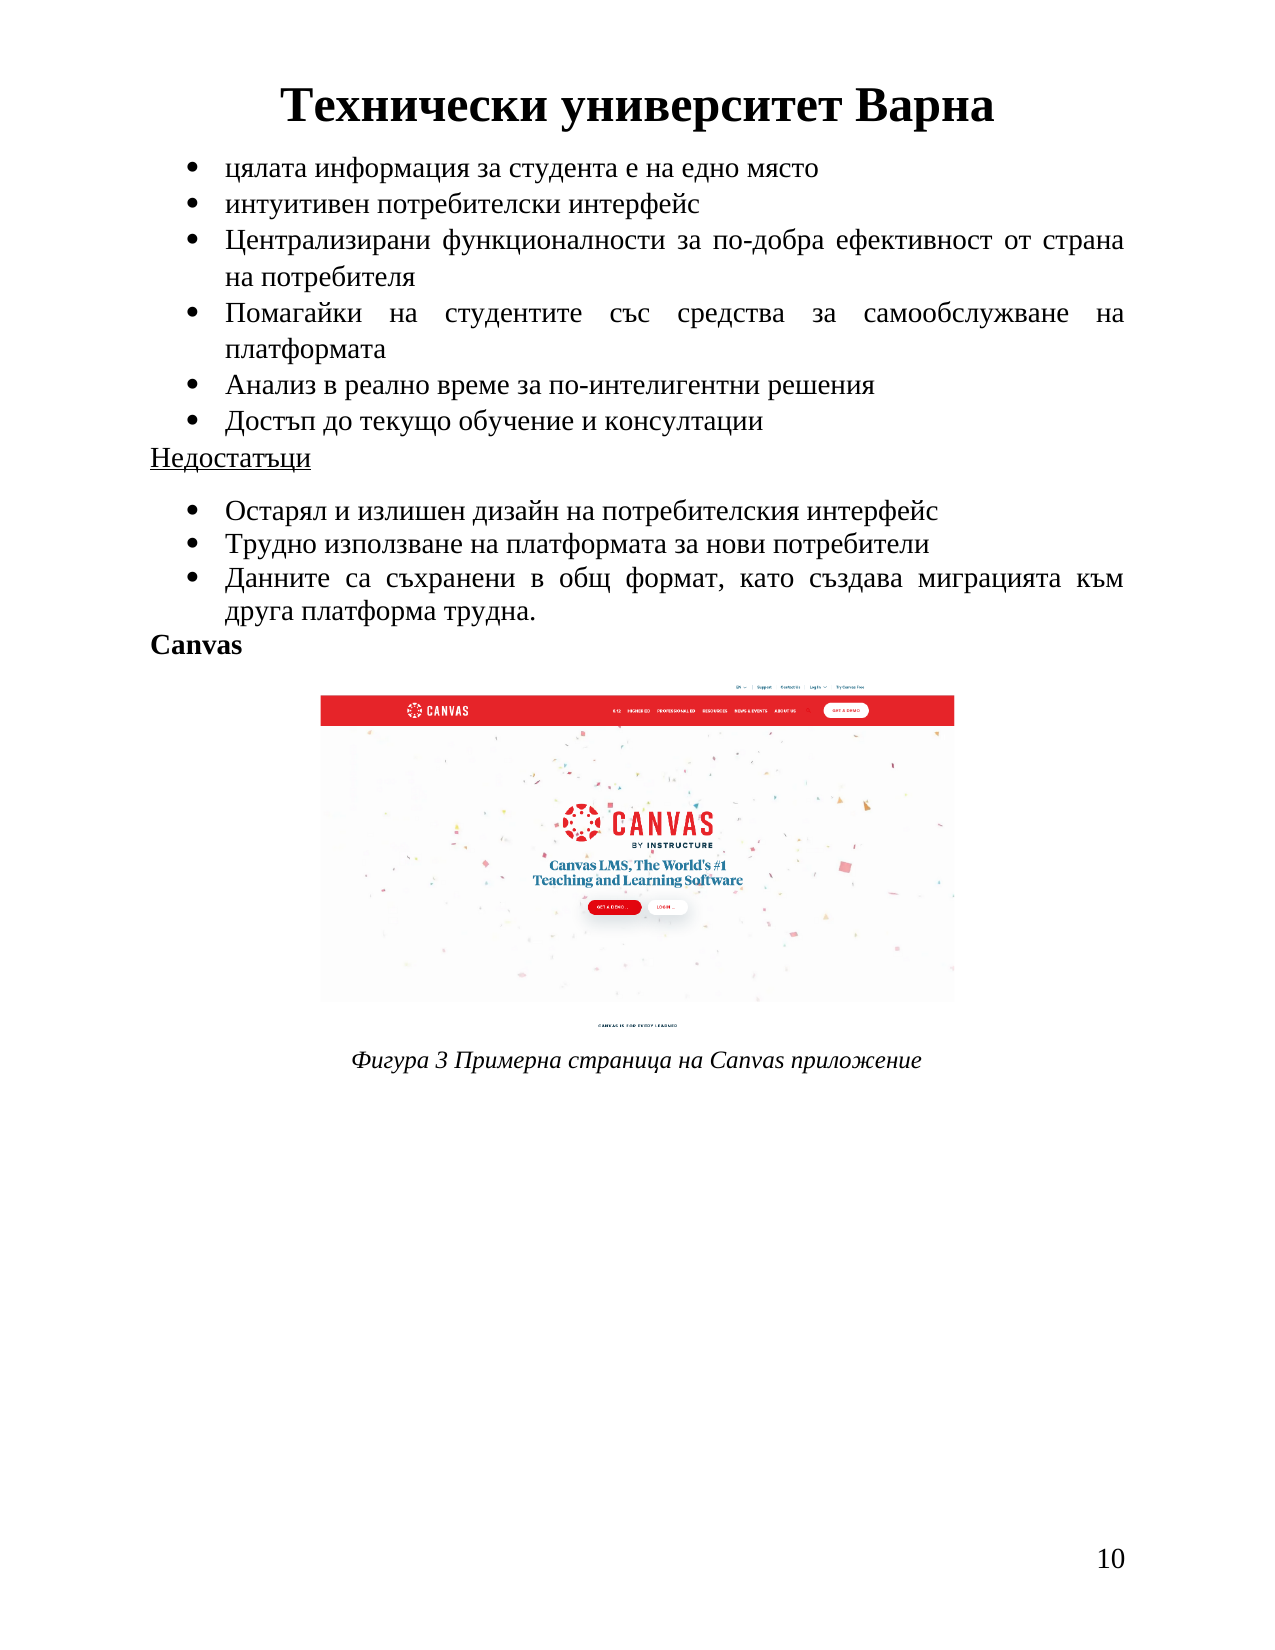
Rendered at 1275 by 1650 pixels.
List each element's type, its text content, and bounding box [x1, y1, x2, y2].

list Остарял и излишен дизайн на потребителския интерфейс [187, 493, 1125, 526]
text Canvas [150, 627, 1125, 661]
list Централизирани функционалности за по-добра ефективност от страна на потребителя [187, 222, 1125, 292]
list Данните са съхранени в общ формат, като създава миграцията към друга платформа трудна. [187, 560, 1125, 627]
list Помагайки на студентите със средства за самообслужване на платформата [187, 295, 1125, 365]
text Фигура 3 Примерна страница на Canvas приложение [150, 1046, 1125, 1074]
list Трудно използване на платформата за нови потребители [187, 526, 1125, 560]
picture [320, 680, 955, 1027]
text Недостатъци [150, 440, 1125, 473]
list Анализ в реално време за по-интелигентни решения [187, 367, 1125, 401]
list интуитивен потребителски интерфейс [187, 186, 1125, 220]
list цялата информация за студента е на едно място [187, 150, 1125, 184]
list Достъп до текущо обучение и консултации [187, 403, 1125, 437]
